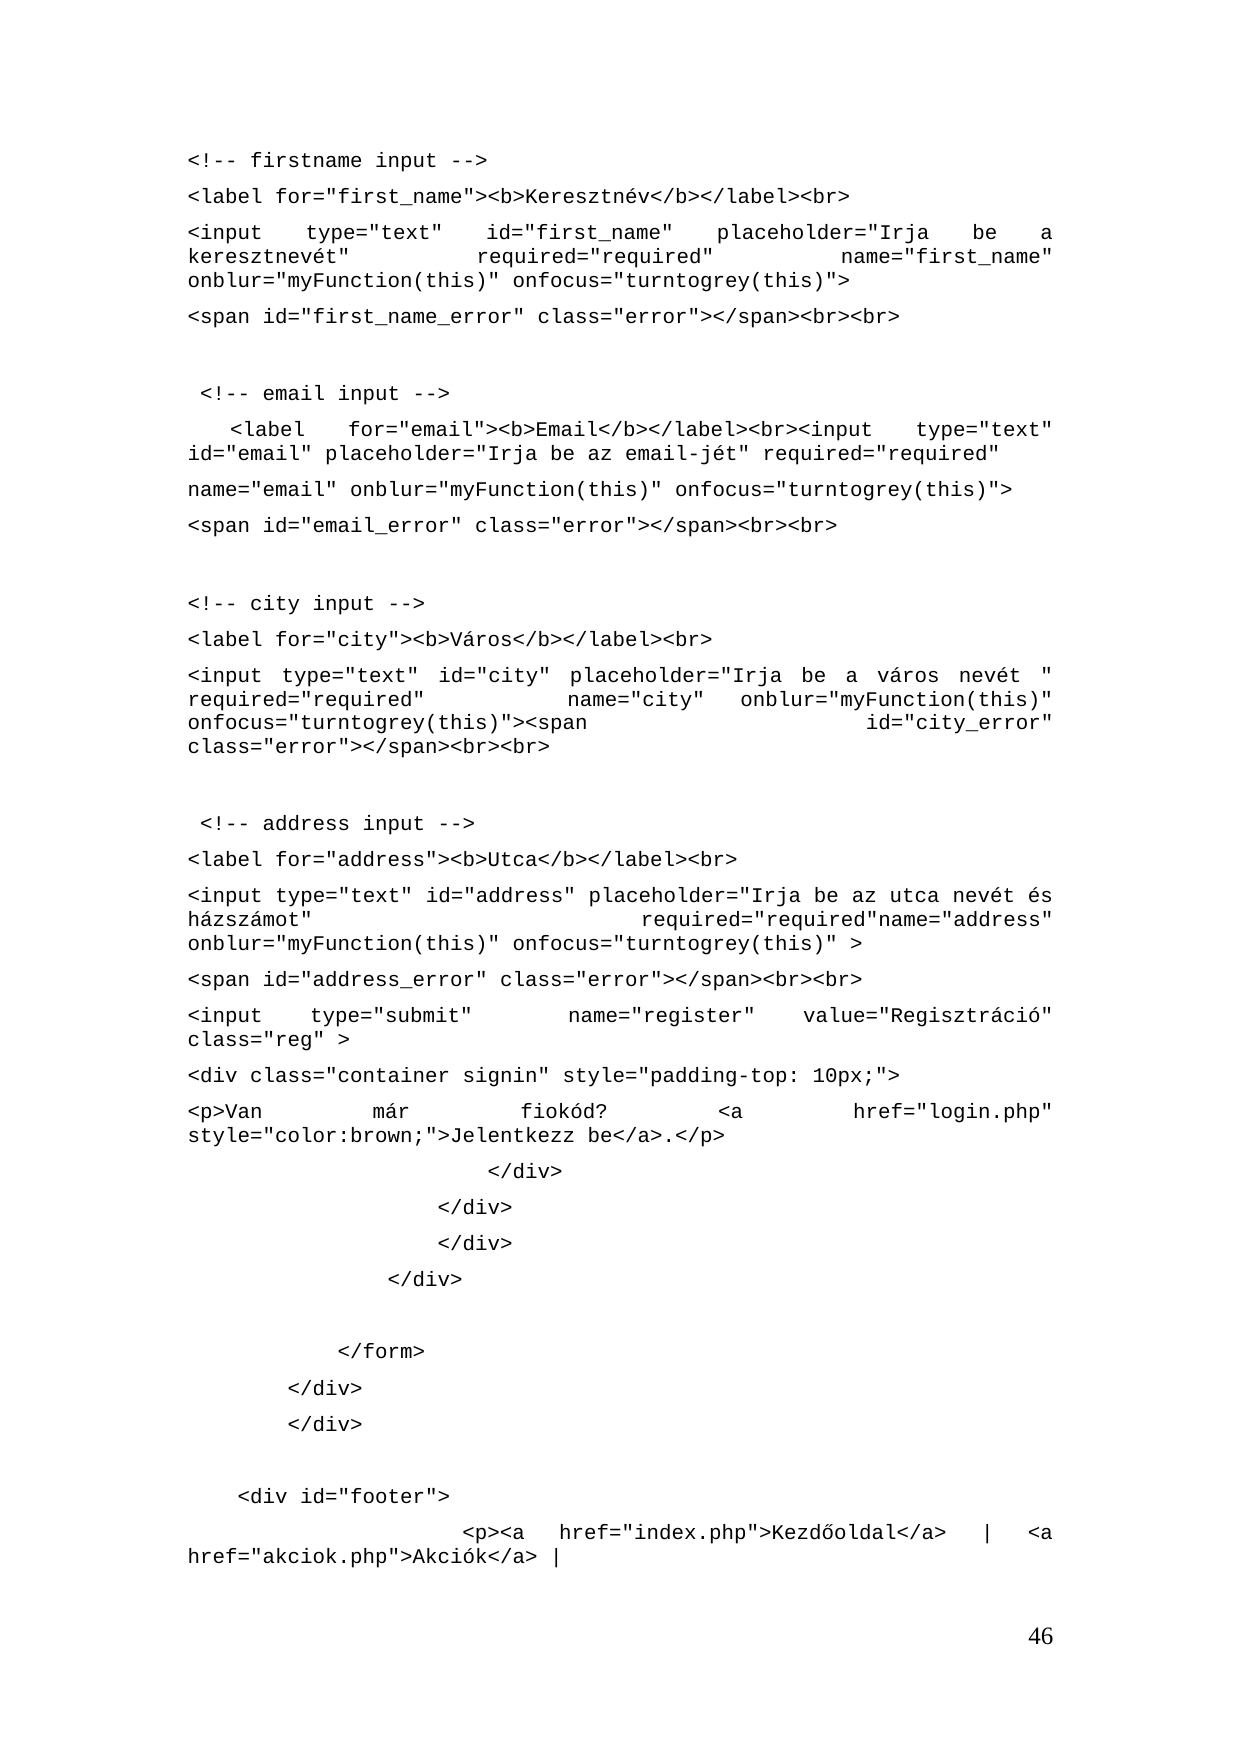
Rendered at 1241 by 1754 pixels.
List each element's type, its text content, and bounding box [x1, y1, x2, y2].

text <!-- city input --> [187, 593, 1053, 616]
text <label for="first_name"><b>Keresztnév</b></label><br> [187, 186, 1053, 210]
text <input type="submit" name="register" value="Regisztráció" class="reg" > [187, 1005, 1053, 1052]
text </div> [187, 1378, 1053, 1401]
text <label for="email"><b>Email</b></label><br><input type="text" id="email" placeholder="Irja be az email-jét" required="required" [187, 419, 1053, 467]
text <input type="text" id="first_name" placeholder="Irja be a keresztnevét" required="required" name="first_name" onblur="myFunction(this)" onfocus="turntogrey(this)"> [187, 222, 1053, 293]
text <p><a href="index.php">Kezdőoldal</a> | <a href="akciok.php">Akciók</a> | [187, 1522, 1053, 1569]
text <p>Van már fiokód? <a href="login.php" style="color:brown;">Jelentkezz be</a>.</p> [187, 1101, 1053, 1148]
text </div> [187, 1233, 1053, 1257]
text <span id="address_error" class="error"></span><br><br> [187, 969, 1053, 993]
text <span id="email_error" class="error"></span><br><br> [187, 515, 1053, 539]
text <label for="city"><b>Város</b></label><br> [187, 629, 1053, 652]
text </div> [187, 1197, 1053, 1221]
text <!-- firstname input --> [187, 150, 1053, 174]
text <!-- address input --> [187, 813, 1053, 837]
text <div id="footer"> [187, 1486, 1053, 1510]
text name="email" onblur="myFunction(this)" onfocus="turntogrey(this)"> [187, 479, 1053, 503]
text <label for="address"><b>Utca</b></label><br> [187, 849, 1053, 873]
text </form> [187, 1342, 1053, 1365]
text </div> [187, 1161, 1053, 1184]
text </div> [187, 1414, 1053, 1437]
text <!-- email input --> [187, 383, 1053, 407]
text <span id="first_name_error" class="error"></span><br><br> [187, 306, 1053, 329]
text <input type="text" id="city" placeholder="Irja be a város nevét " required="required" name="city" onblur="myFunction(this)" onfocus="turntogrey(this)"><span id="city_error" class="error"></span><br><br> [187, 665, 1053, 759]
text <div class="container signin" style="padding-top: 10px;"> [187, 1065, 1053, 1088]
text </div> [187, 1269, 1053, 1293]
text <input type="text" id="address" placeholder="Irja be az utca nevét és házszámot" required="required"name="address" onblur="myFunction(this)" onfocus="turntogrey(this)" > [187, 886, 1053, 956]
